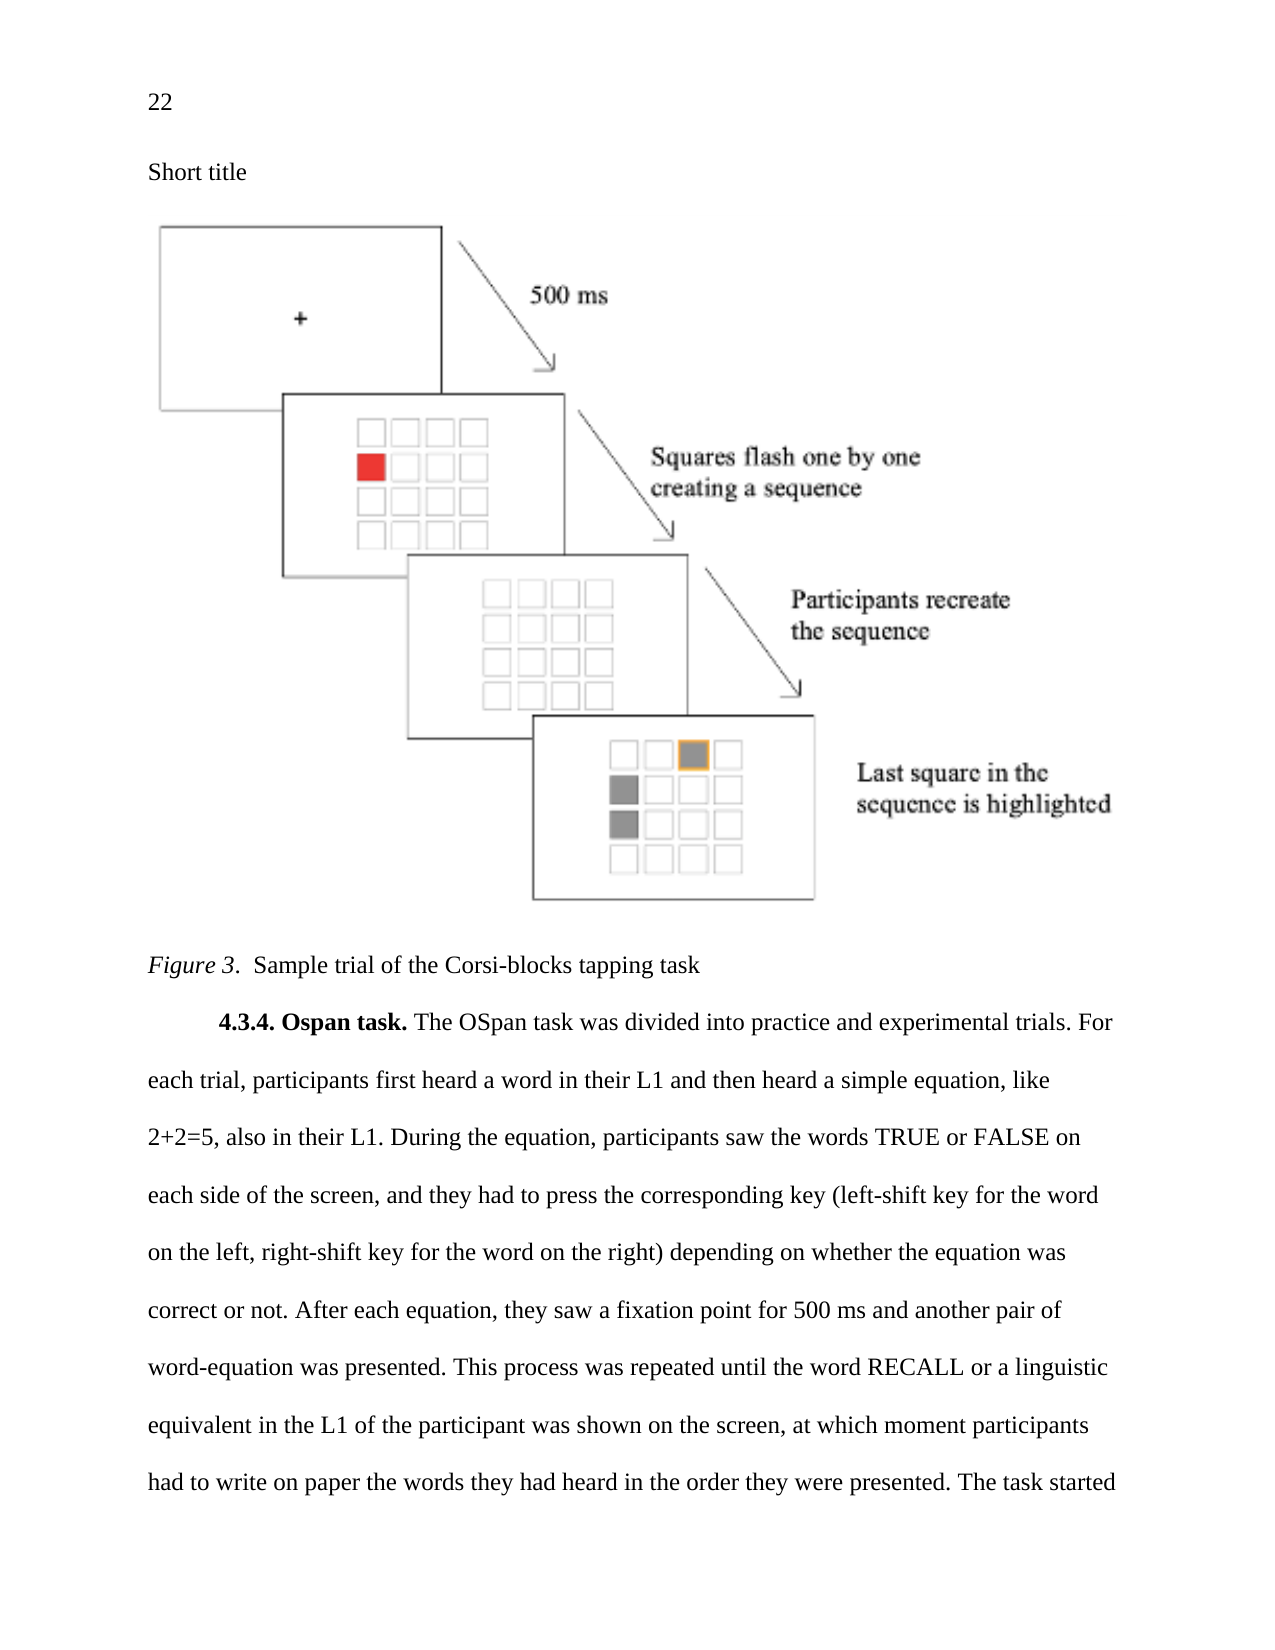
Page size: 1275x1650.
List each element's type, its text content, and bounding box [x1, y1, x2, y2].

picture [147, 215, 1127, 922]
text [148, 1007, 1127, 1496]
text Figure 3. Sample trial of the Corsi-blocks tapping task [148, 950, 1127, 979]
